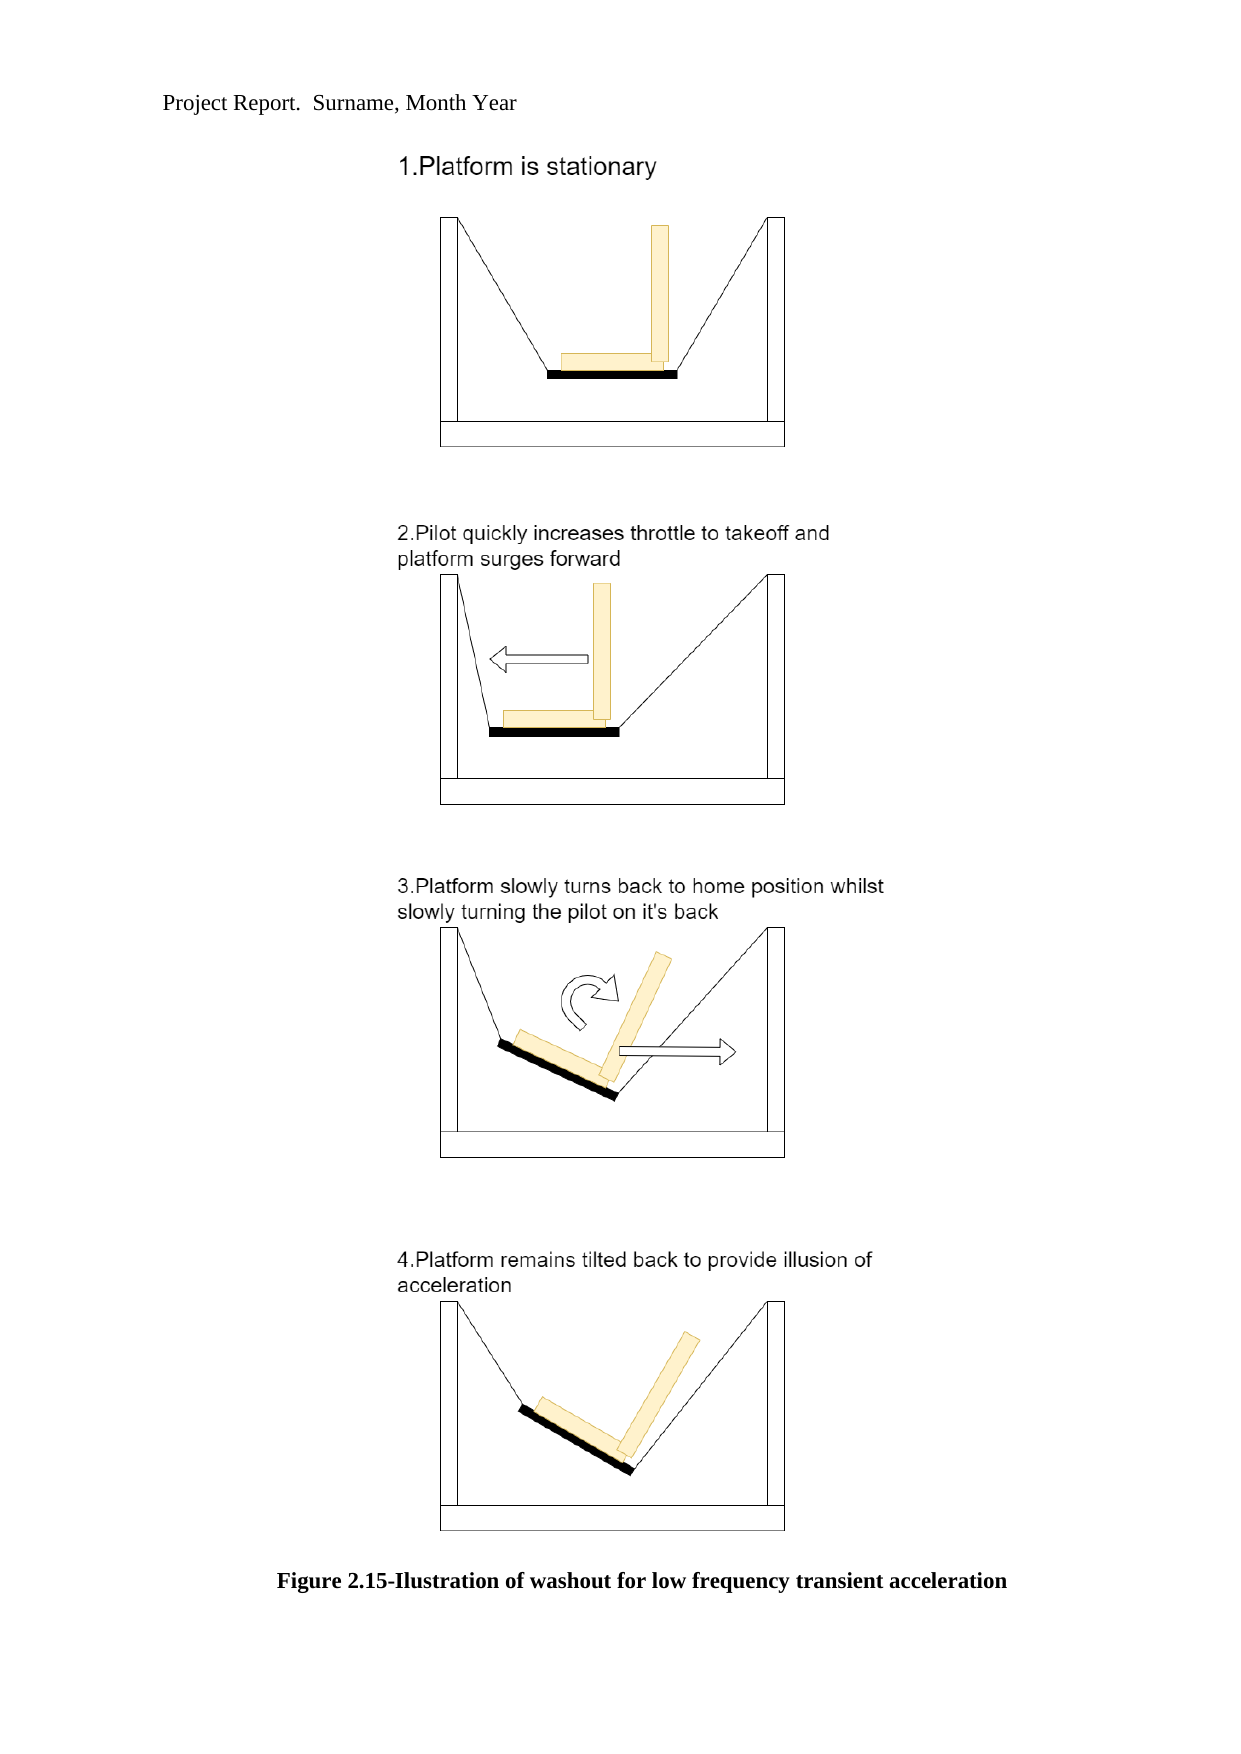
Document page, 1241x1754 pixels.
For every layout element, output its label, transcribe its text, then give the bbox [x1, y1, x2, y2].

picture [395, 151, 890, 1531]
